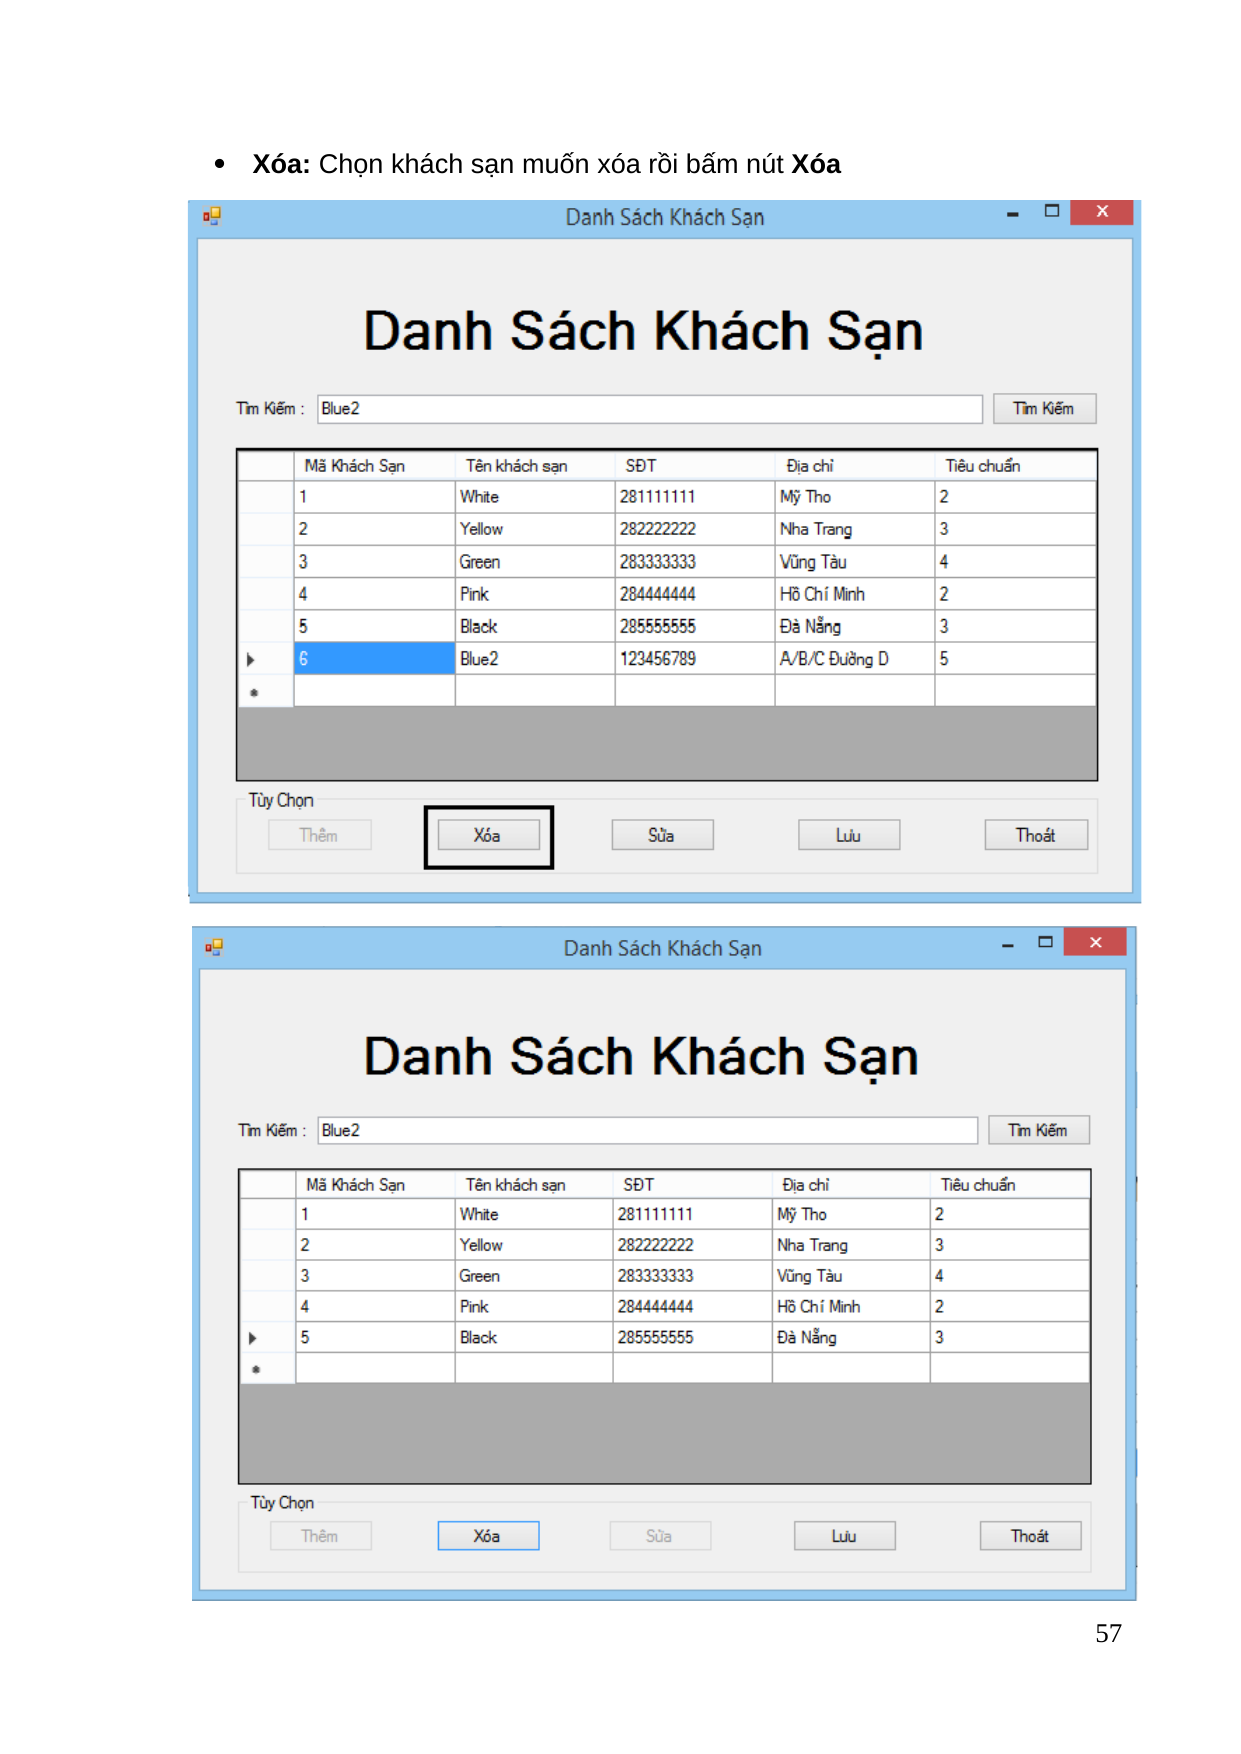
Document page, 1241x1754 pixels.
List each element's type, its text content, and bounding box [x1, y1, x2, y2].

picture [192, 926, 1138, 1601]
list Xóa: Chọn khách sạn muốn xóa rồi bấm nút Xóa [215, 148, 1152, 179]
picture [187, 200, 1142, 905]
